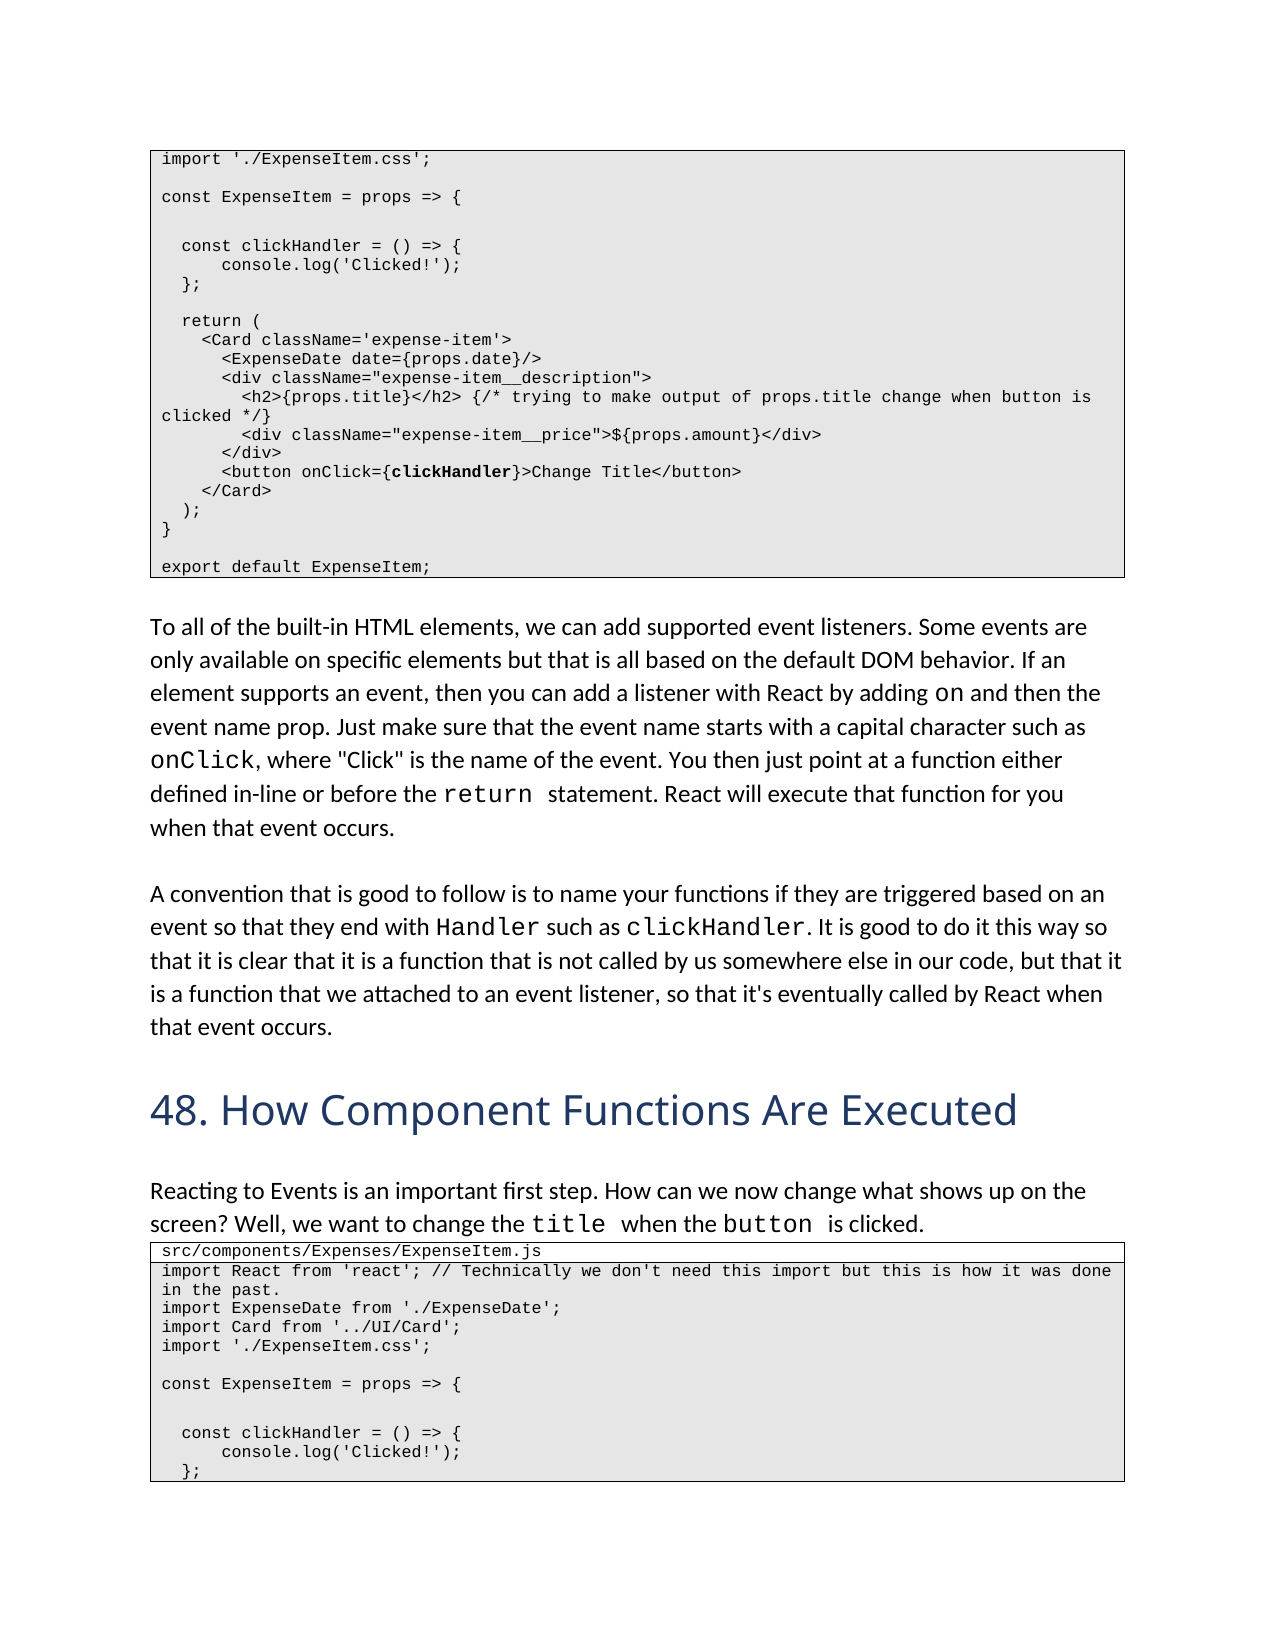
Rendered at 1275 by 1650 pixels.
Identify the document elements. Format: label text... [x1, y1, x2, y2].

subtitle 48. How Component Functions Are Executed [150, 1081, 1125, 1138]
table_header src/components/Expenses/ExpenseItem.js [151, 1243, 1124, 1262]
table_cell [151, 1263, 1124, 1481]
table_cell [151, 151, 1124, 577]
text To all of the built-in HTML elements, we can add supported event listeners. Some events are only available on specific elements but that is all based on the default DOM behavior. If an element supports an event, then you can add a listener with React by adding on and then the event name prop. Just make sure that the event name starts with a capital character such as onClick, where "Click" is the name of the event. You then just point at a function either defined in-line or before the return statement. React will execute that function for you when that event occurs. [150, 611, 1125, 843]
text A convention that is good to follow is to name your functions if they are triggered based on an event so that they end with Handler such as clickHandler. It is good to do it this way so that it is clear that it is a function that is not called by us somewhere else in our code, but that it is a function that we attached to an event listener, so that it's eventually called by React when that event occurs. [150, 878, 1125, 1041]
text Reacting to Events is an important first step. How can we now change what shows up on the screen? Well, we want to change the title when the button is clicked. [150, 1175, 1125, 1240]
